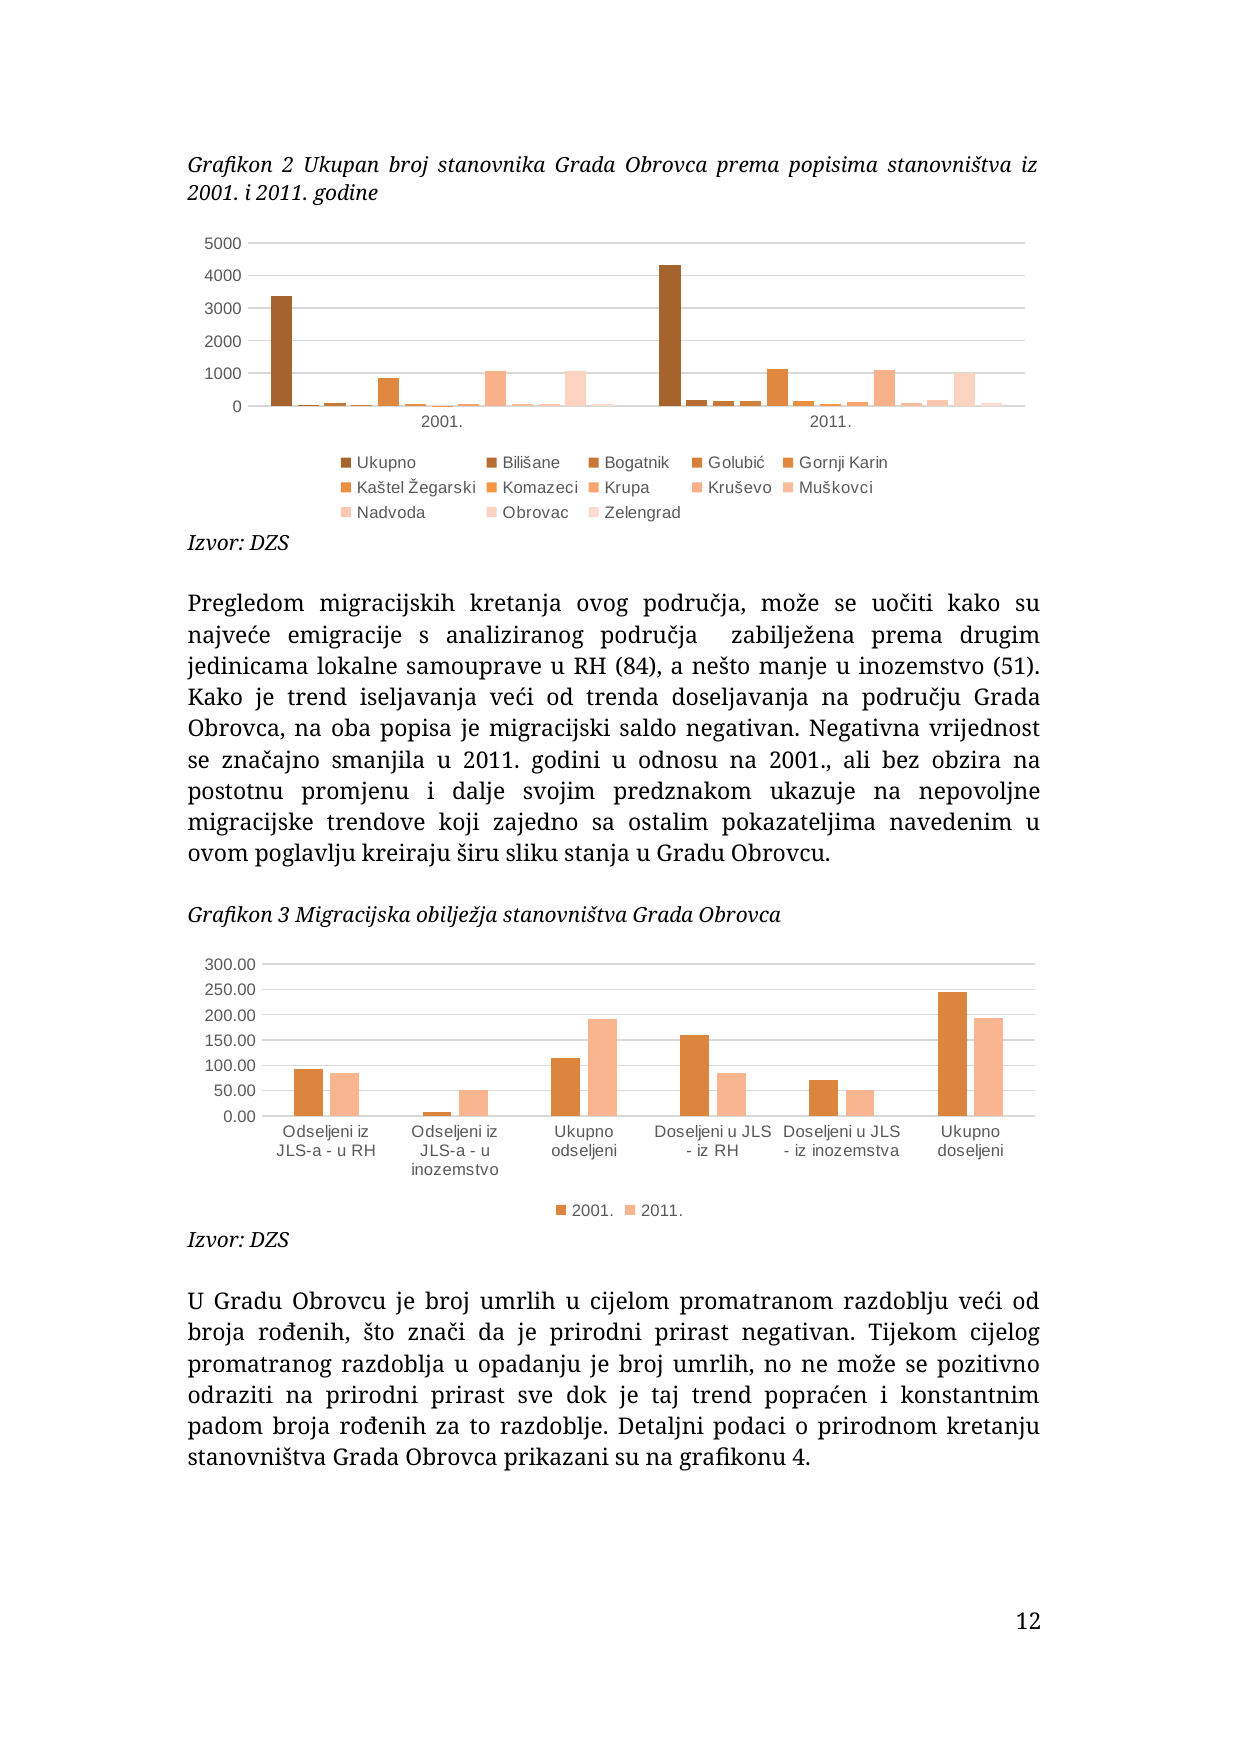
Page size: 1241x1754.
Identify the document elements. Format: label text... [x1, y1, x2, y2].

text Izvor: DZS [187, 528, 1041, 556]
text Grafikon 3 Migracijska obilježja stanovništva Grada Obrovca [187, 900, 1041, 928]
text Grafikon 2 Ukupan broj stanovnika Grada Obrovca prema popisima stanovništva iz 2001. i 2011. godine [187, 150, 1041, 207]
text Pregledom migracijskih kretanja ovog područja, može se uočiti kako su najveće emigracije s analiziranog područja zabilježena prema drugim jedinicama lokalne samouprave u RH (84), a nešto manje u inozemstvo (51). Kako je trend iseljavanja veći od trenda doseljavanja na području Grada Obrovca, na oba popisa je migracijski saldo negativan. Negativna vrijednost se značajno smanjila u 2011. godini u odnosu na 2001., ali bez obzira na postotnu promjenu i dalje svojim predznakom ukazuje na nepovoljne migracijske trendove koji zajedno sa ostalim pokazateljima navedenim u ovom poglavlju kreiraju širu sliku stanja u Gradu Obrovcu. [187, 587, 1041, 869]
text Izvor: DZS [187, 1226, 1041, 1254]
text U Gradu Obrovcu je broj umrlih u cijelom promatranom razdoblju veći od broja rođenih, što znači da je prirodni prirast negativan. Tijekom cijelog promatranog razdoblja u opadanju je broj umrlih, no ne može se pozitivno odraziti na prirodni prirast sve dok je taj trend popraćen i konstantnim padom broja rođenih za to razdoblje. Detaljni podaci o prirodnom kretanju stanovništva Grada Obrovca prikazani su na grafikonu 4. [187, 1285, 1041, 1473]
